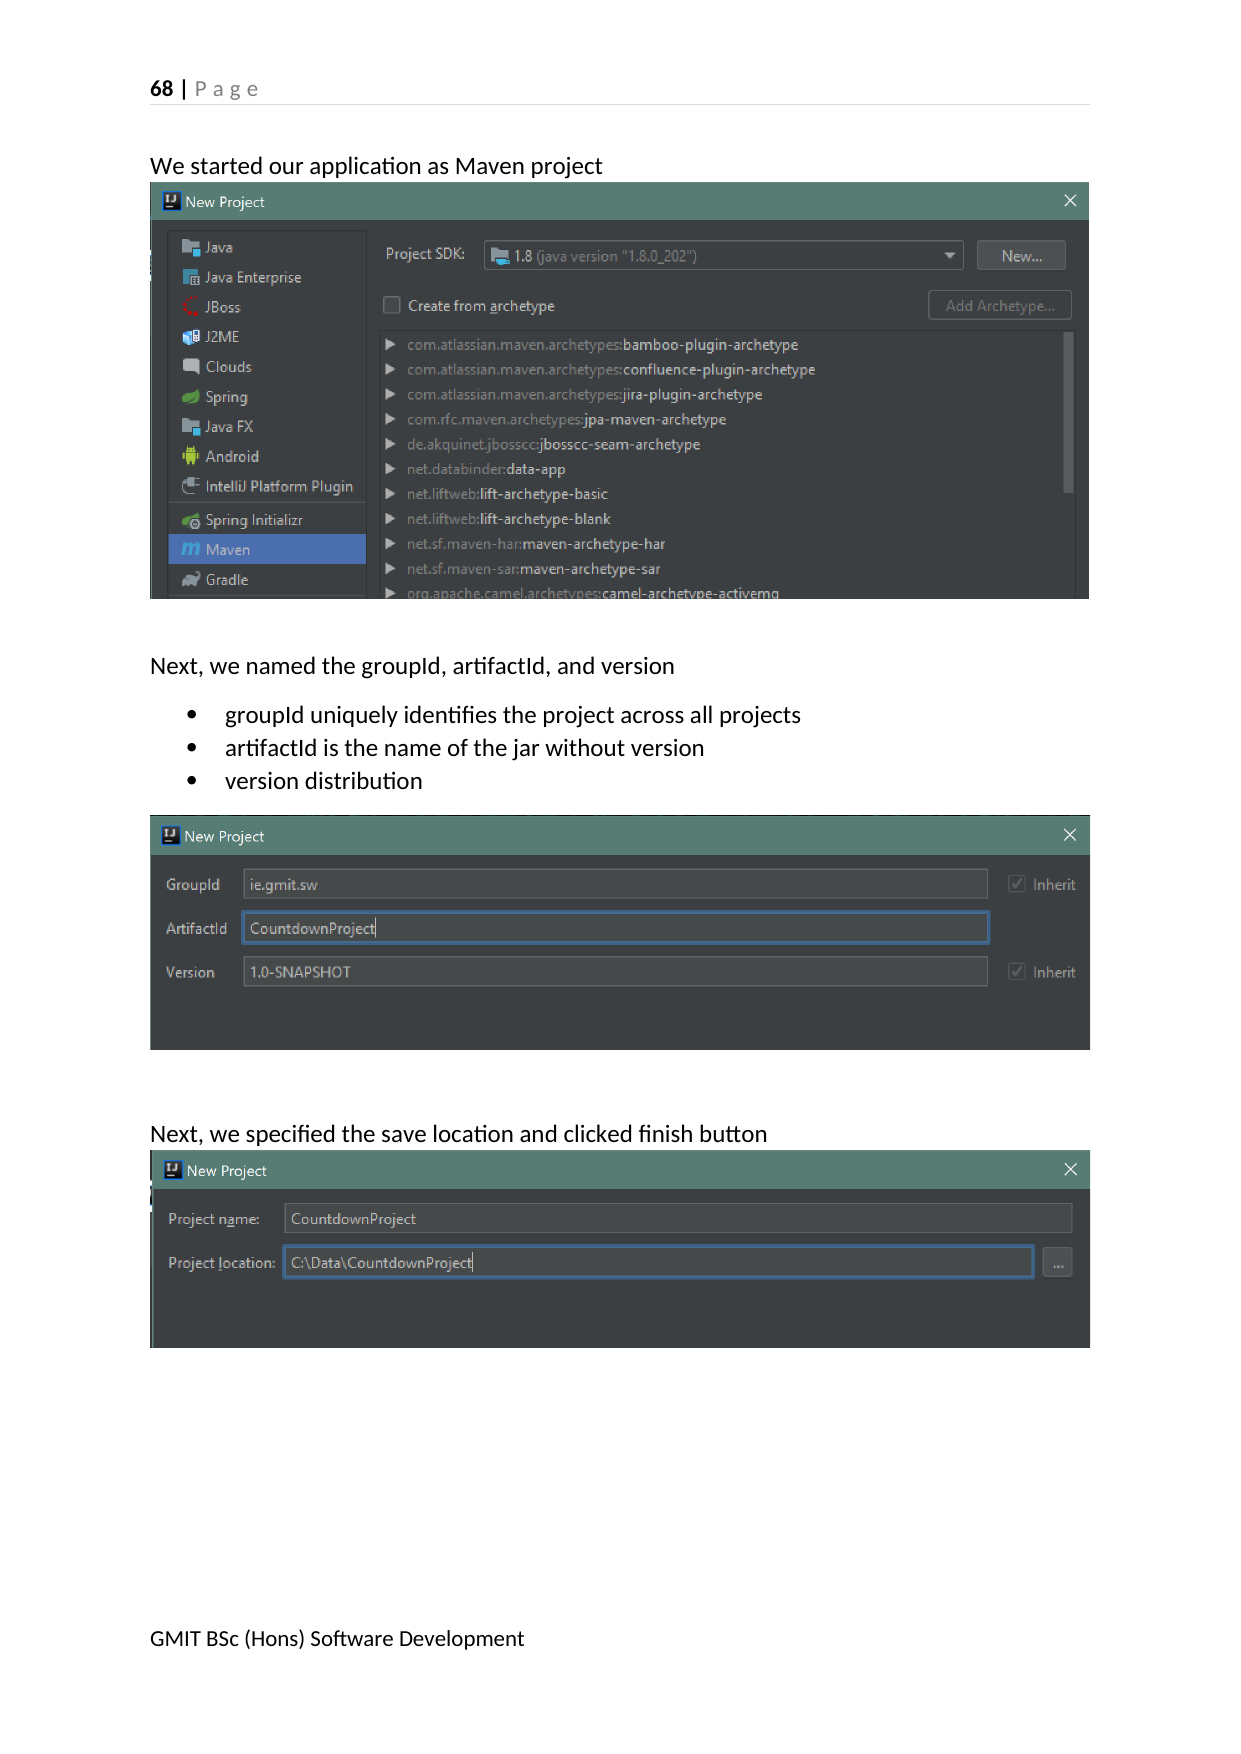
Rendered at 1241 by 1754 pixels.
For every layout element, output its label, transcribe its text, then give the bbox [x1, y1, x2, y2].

list groupId uniquely identifies the project across all projects [187, 700, 1090, 730]
picture [150, 182, 1089, 599]
list artifactId is the name of the jar without version [187, 733, 1090, 763]
text Next, we specified the save location and clicked finish button [150, 1118, 1090, 1148]
list version distribution [187, 766, 1090, 796]
text Next, we named the groupId, artifactId, and version [150, 650, 1090, 681]
picture [150, 1150, 1091, 1348]
picture [150, 815, 1091, 1050]
